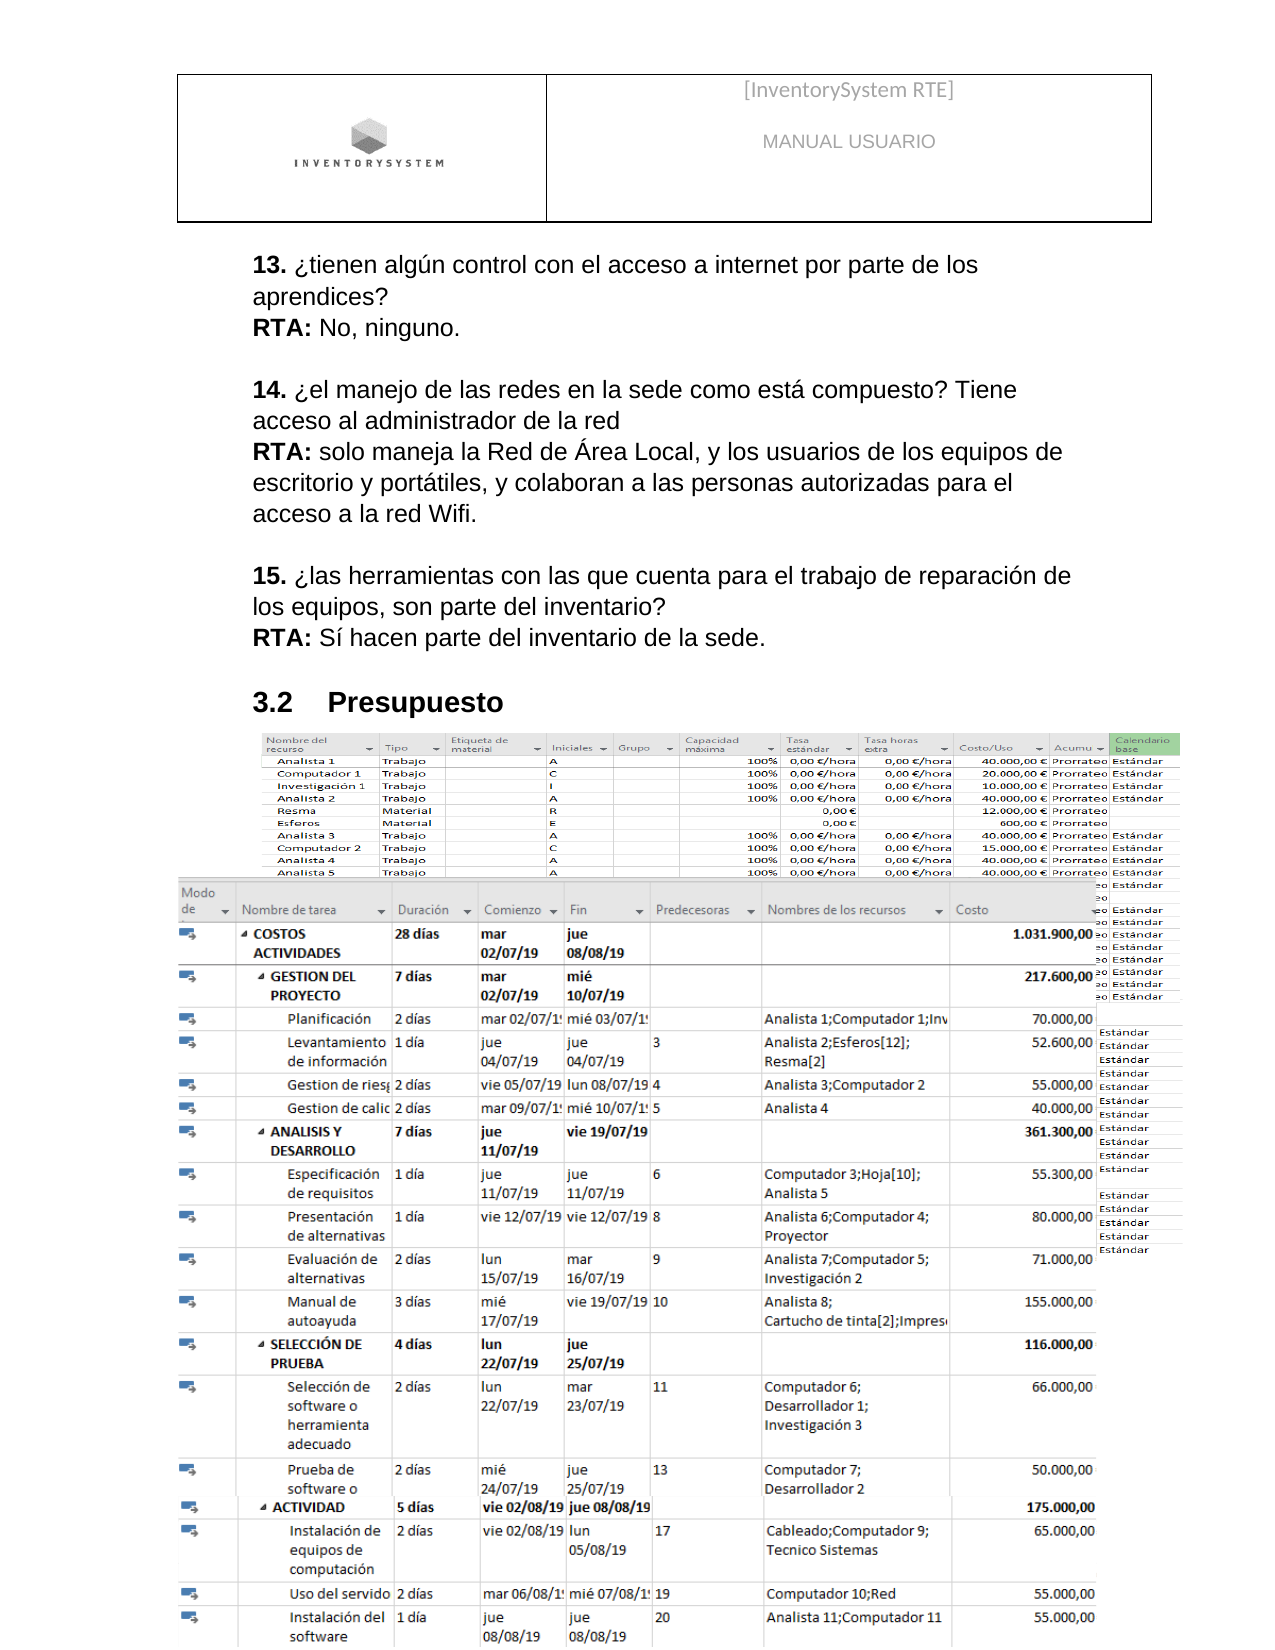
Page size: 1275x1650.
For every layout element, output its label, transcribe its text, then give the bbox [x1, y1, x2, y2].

picture [177, 733, 1182, 1646]
list RTA: solo maneja la Red de Área Local, y los usuarios de los equipos de escritorio y portátiles, y colaboran a las personas autorizadas para el acceso a la red Wifi. [252, 437, 1098, 527]
list 13. ¿tienen algún control con el acceso a internet por parte de los aprendices? [252, 250, 1098, 310]
list Presupuesto [252, 685, 1098, 718]
list 15. ¿las herramientas con las que cuenta para el trabajo de reparación de los equipos, son parte del inventario? [252, 561, 1098, 621]
list 14. ¿el manejo de las redes en la sede como está compuesto? Tiene acceso al administrador de la red [252, 374, 1098, 434]
list RTA: Sí hacen parte del inventario de la sede. [252, 623, 1098, 652]
picture [284, 107, 455, 181]
list RTA: No, ninguno. [252, 312, 1098, 341]
